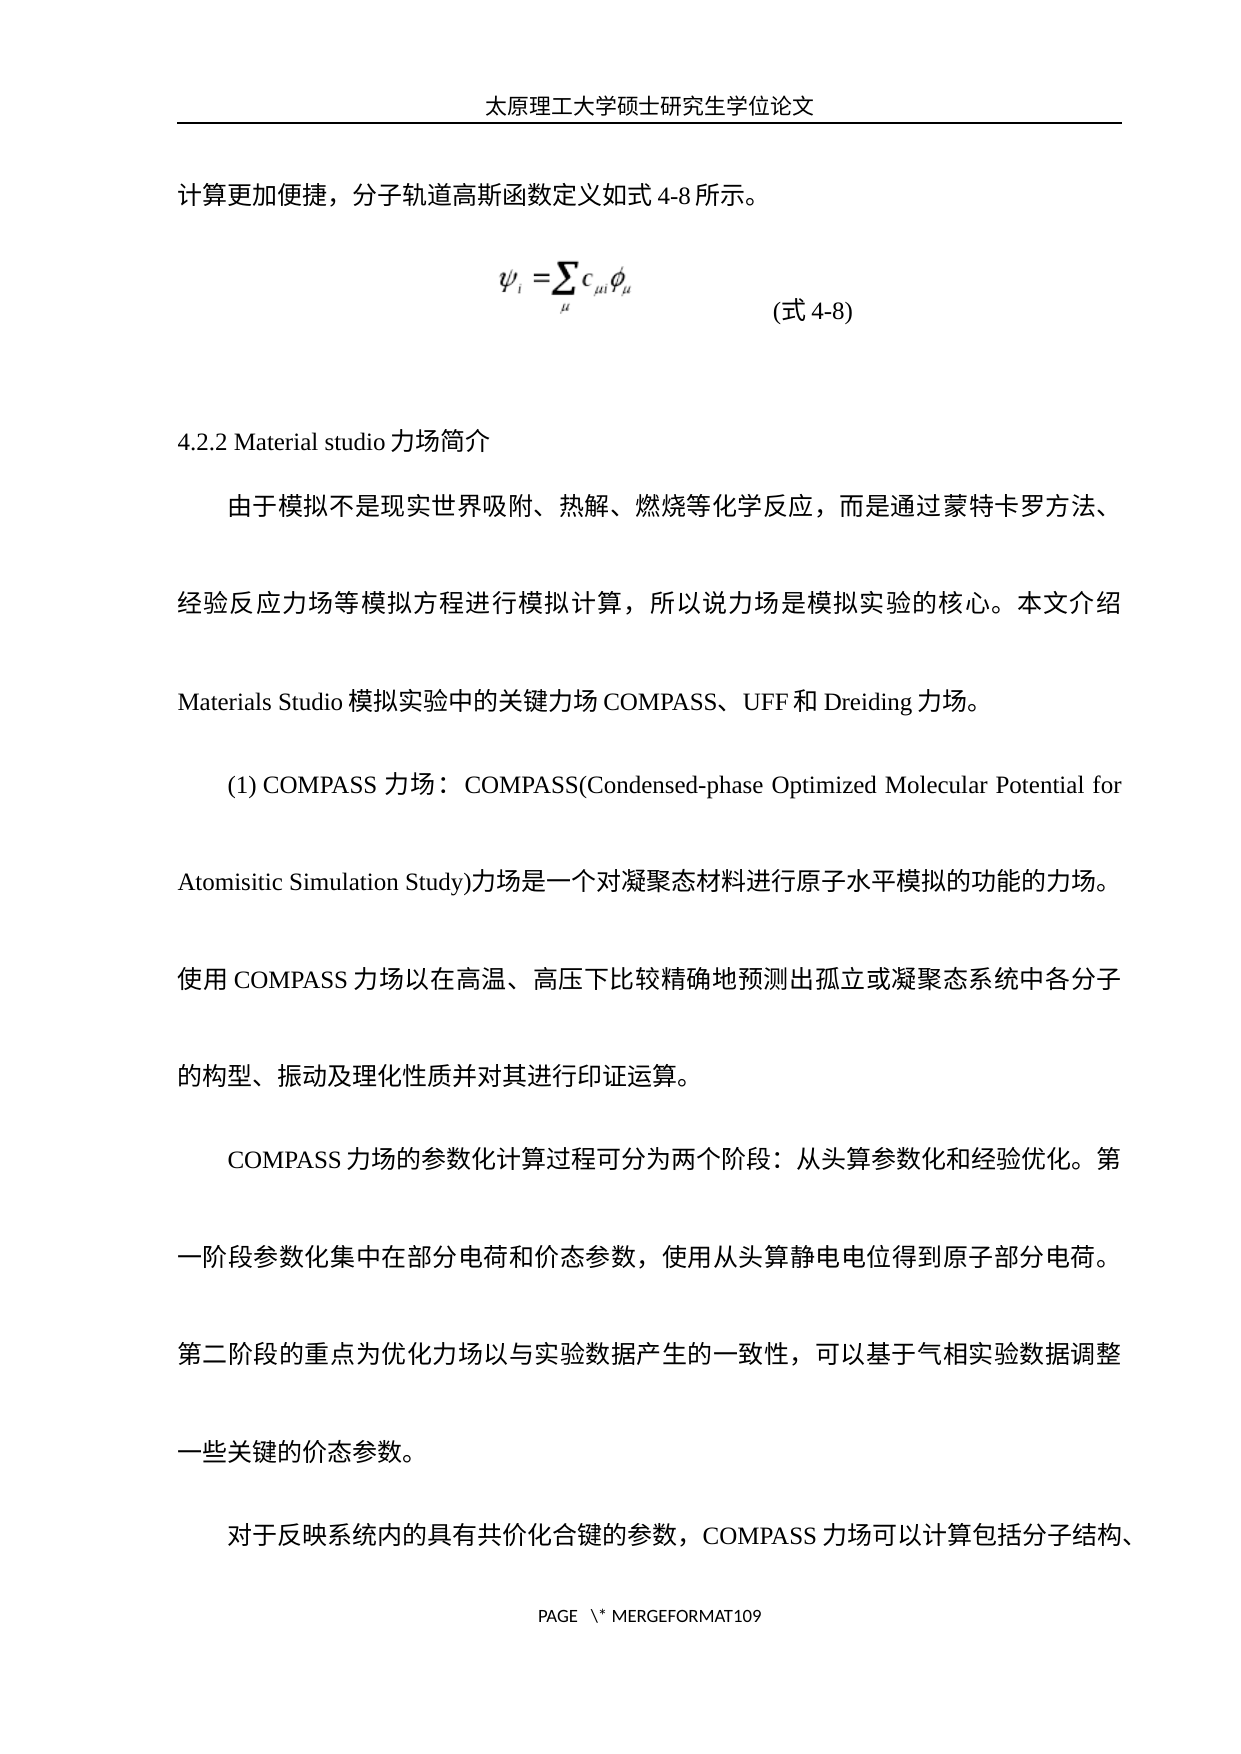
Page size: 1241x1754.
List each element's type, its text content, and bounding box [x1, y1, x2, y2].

text 4.2.2 Material studio力场简介 [177, 407, 1122, 472]
list COMPASS力场：COMPASS(Condensed-phase Optimized Molecular Potential for Atomisitic Simulation Study)力场是一个对凝聚态材料进行原子水平模拟的功能的力场。使用COMPASS力场以在高温、高压下比较精确地预测出孤立或凝聚态系统中各分子的构型、振动及理化性质并对其进行印证运算。 [177, 750, 1122, 1107]
text 由于模拟不是现实世界吸附、热解、燃烧等化学反应，而是通过蒙特卡罗方法、经验反应力场等模拟方程进行模拟计算，所以说力场是模拟实验的核心。本文介绍Materials Studio模拟实验中的关键力场COMPASS、UFF和Dreiding力场。 [177, 472, 1122, 732]
text 对于反映系统内的具有共价化合键的参数，COMPASS力场可以计算包括分子结构、分子偶极矩、振动频率和构象能量等属性； [177, 1501, 1122, 1566]
text 分子波函数由分子自旋轨道组成的斯莱特行列式建立，其中分子轨道是以原子轨道的线性组合形式获得的，原子轨道通常用高斯函数来描述，使得对两个电子积分的计算更加便捷，分子轨道高斯函数定义如式4-8所示。 [177, 161, 1122, 226]
text (式4-8) [177, 244, 1122, 342]
text COMPASS力场的参数化计算过程可分为两个阶段：从头算参数化和经验优化。第一阶段参数化集中在部分电荷和价态参数，使用从头算静电电位得到原子部分电荷。第二阶段的重点为优化力场以与实验数据产生的一致性，可以基于气相实验数据调整一些关键的价态参数。 [177, 1126, 1122, 1483]
